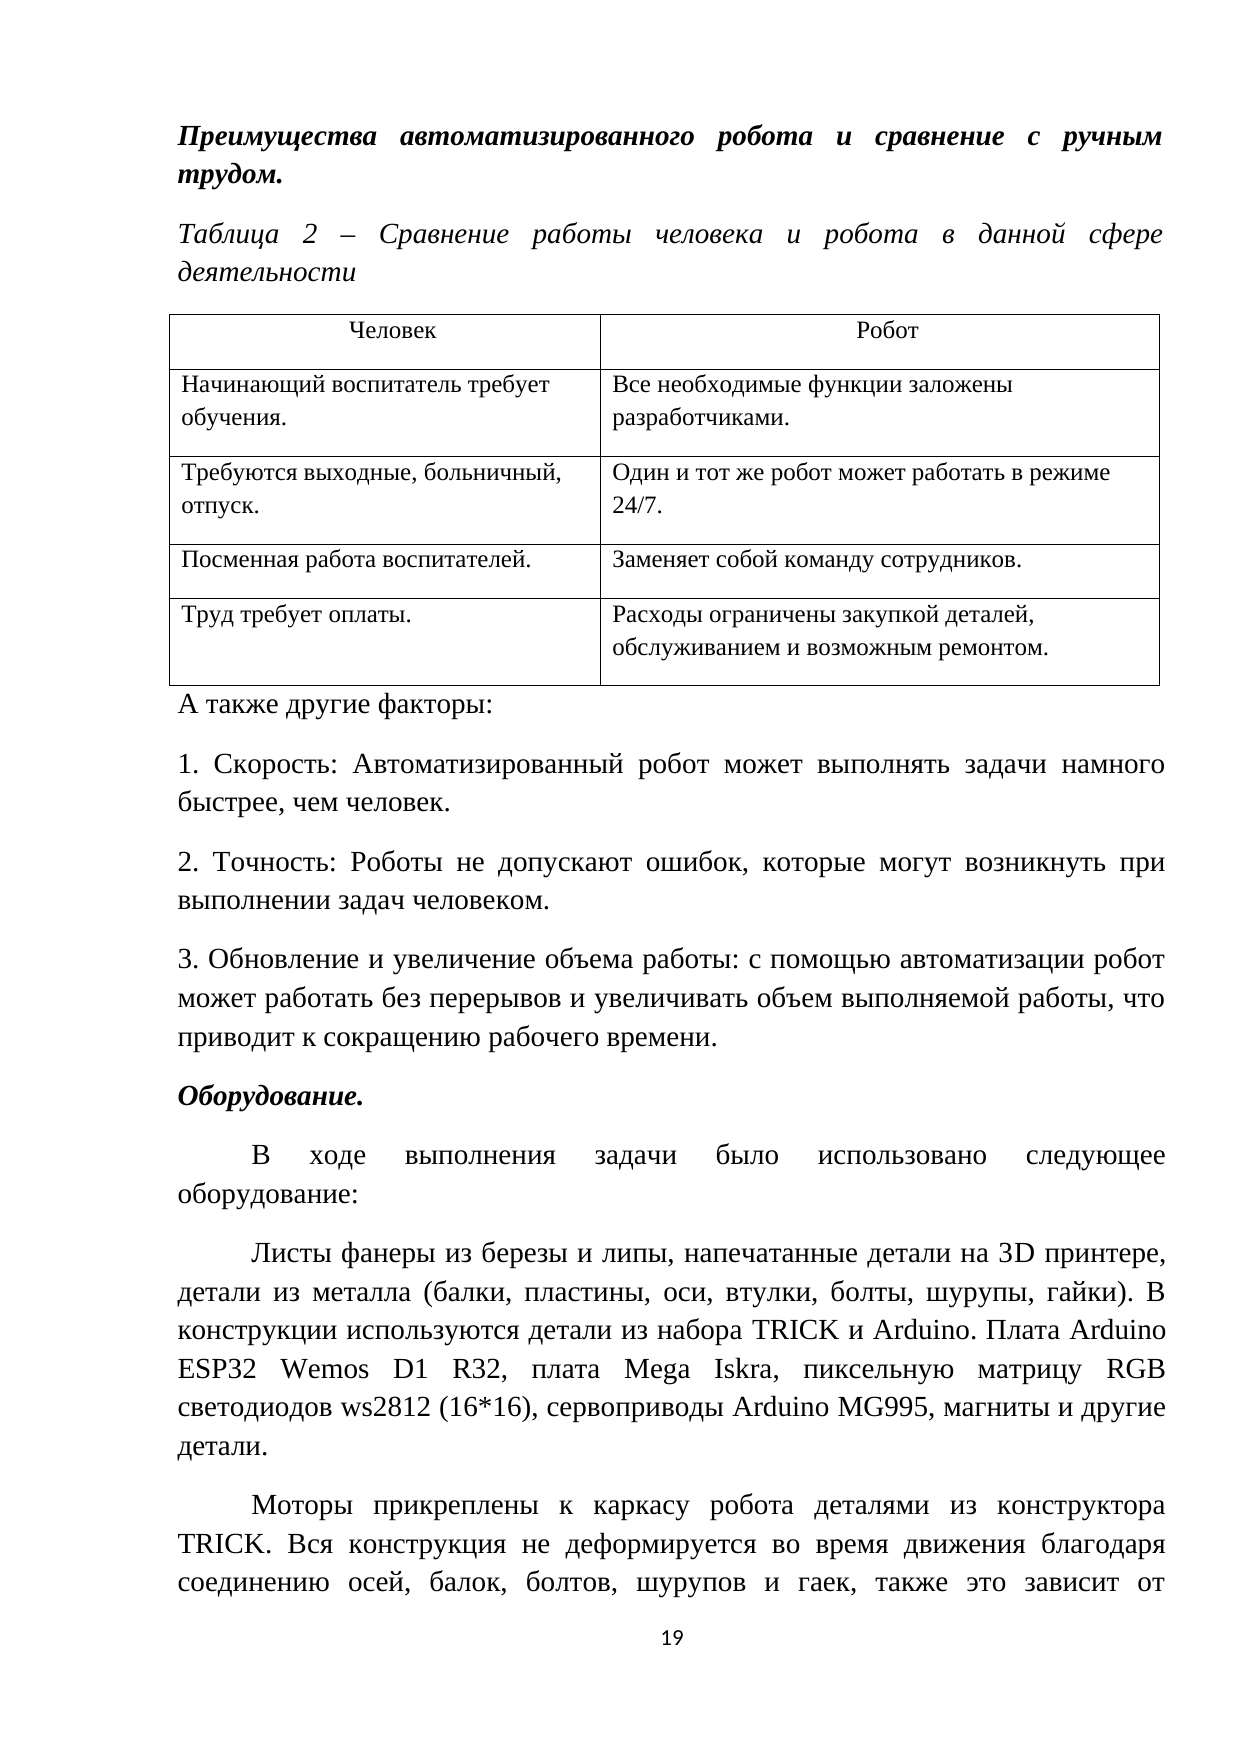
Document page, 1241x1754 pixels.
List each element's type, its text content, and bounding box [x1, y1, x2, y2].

table_cell Посменная работа воспитателей. [170, 545, 600, 598]
table_header Человек [170, 315, 600, 368]
table_cell Расходы ограничены закупкой деталей, обслуживанием и возможным ремонтом. [601, 599, 1159, 685]
text А также другие факторы: [177, 686, 1166, 720]
text 2. Точность: Роботы не допускают ошибок, которые могут возникнуть при выполнении задач человеком. [177, 844, 1166, 916]
table_cell Требуются выходные, больничный, отпуск. [170, 457, 600, 543]
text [177, 1487, 1166, 1598]
text 3. Обновление и увеличение объема работы: с помощью автоматизации робот может работать без перерывов и увеличивать объем выполняемой работы, что приводит к сокращению рабочего времени. [177, 942, 1166, 1052]
table_cell Один и тот же робот может работать в режиме 24/7. [601, 457, 1159, 543]
text Таблица 2 – Сравнение работы человека и робота в данной сфере деятельности [177, 216, 1166, 288]
table_cell Начинающий воспитатель требует обучения. [170, 370, 600, 456]
text Листы фанеры из березы и липы, напечатанные детали на 3D принтере, детали из металла (балки, пластины, оси, втулки, болты, шурупы, гайки). В конструкции используются детали из набора TRICK и Arduino. Плата Arduino ESP32 Wemos D1 R32, плата Mega Iskra, пиксельную матрицу RGB светодиодов ws2812 (16*16), сервоприводы Arduino MG995, магниты и другие детали. [177, 1235, 1166, 1462]
table_header Робот [601, 315, 1159, 368]
table_cell Заменяет собой команду сотрудников. [601, 545, 1159, 598]
text Оборудование. [177, 1078, 1166, 1112]
table_cell Все необходимые функции заложены разработчиками. [601, 370, 1159, 456]
text 1. Скорость: Автоматизированный робот может выполнять задачи намного быстрее, чем человек. [177, 746, 1166, 818]
text Преимущества автоматизированного робота и сравнение с ручным трудом. [177, 118, 1166, 190]
text В ходе выполнения задачи было использовано следующее оборудование: [177, 1137, 1166, 1209]
table_cell Труд требует оплаты. [170, 599, 600, 685]
